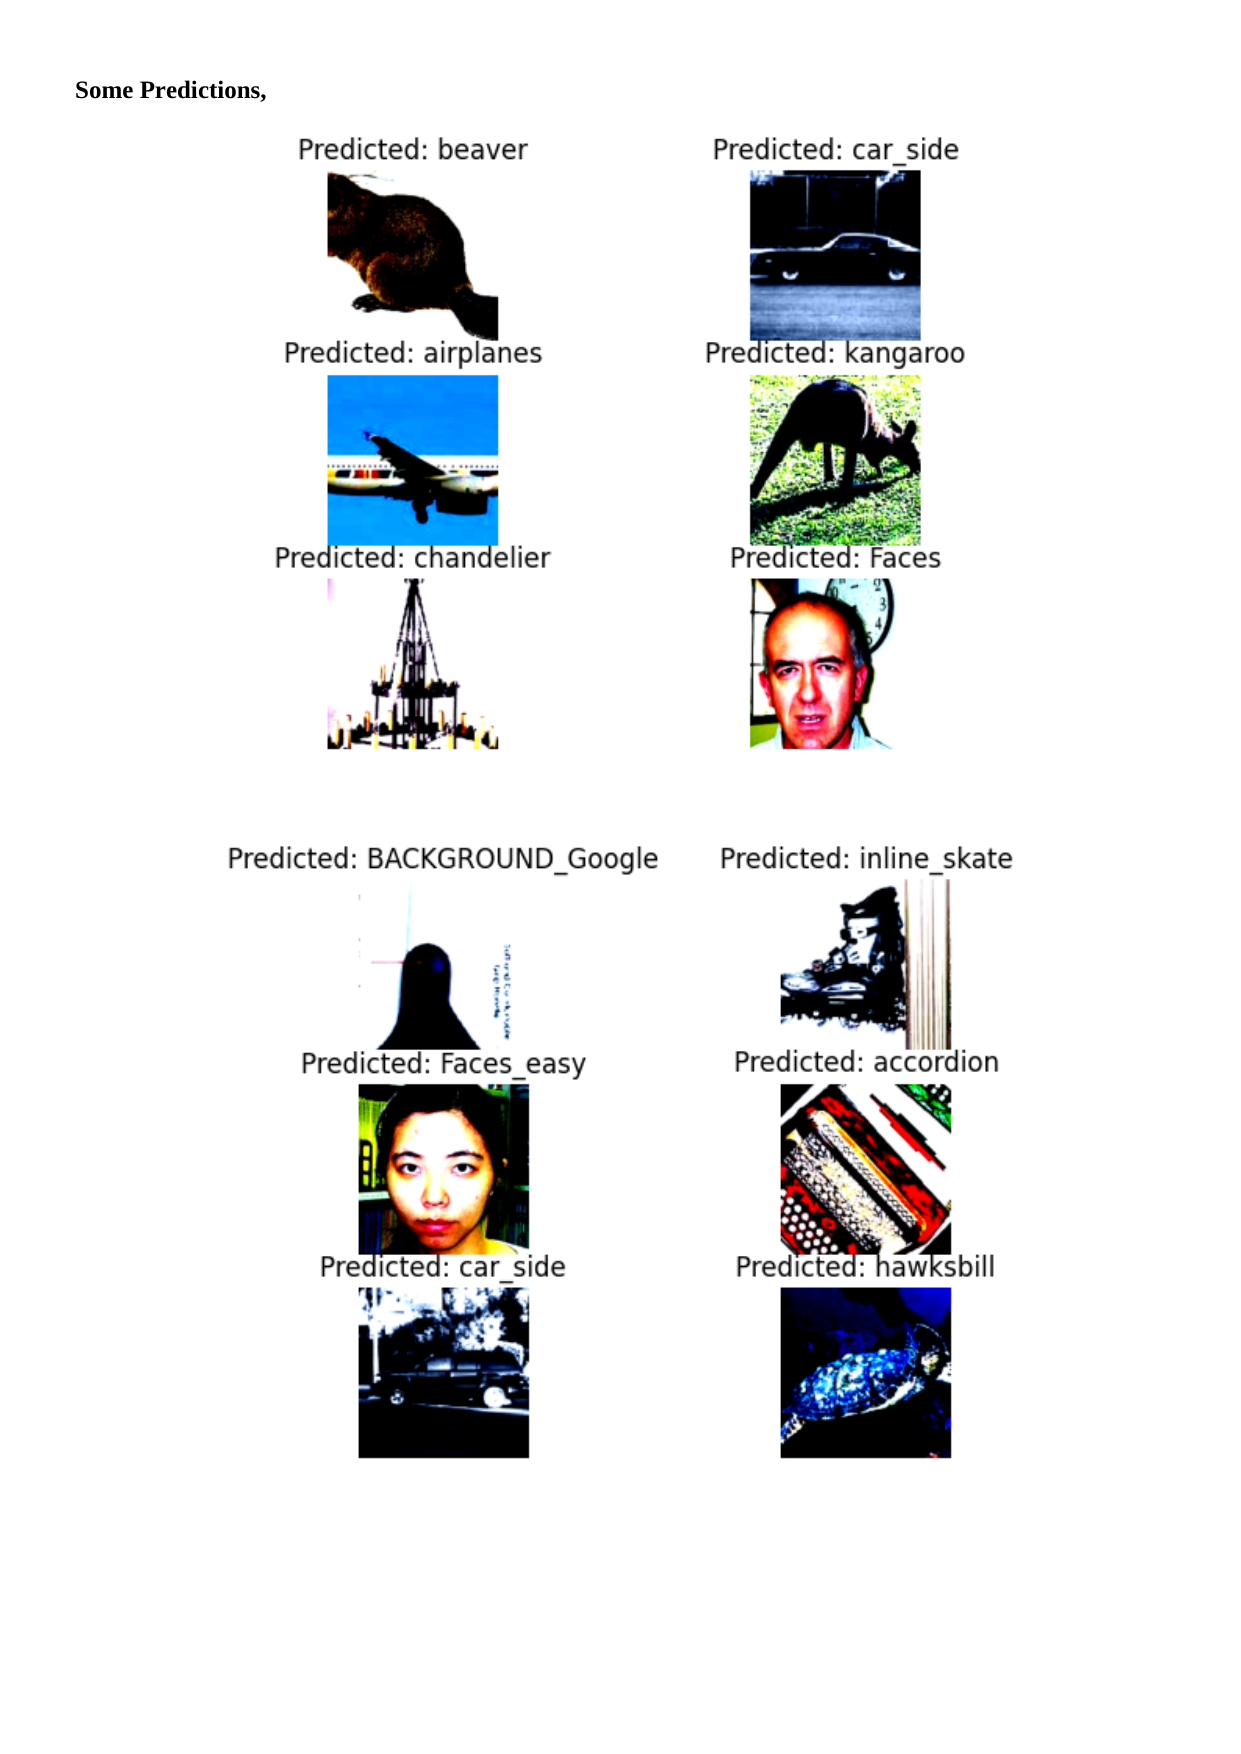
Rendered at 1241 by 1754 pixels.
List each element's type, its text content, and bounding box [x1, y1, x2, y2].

picture [212, 831, 1028, 1474]
picture [259, 122, 982, 765]
text Some Predictions, [75, 75, 1165, 104]
